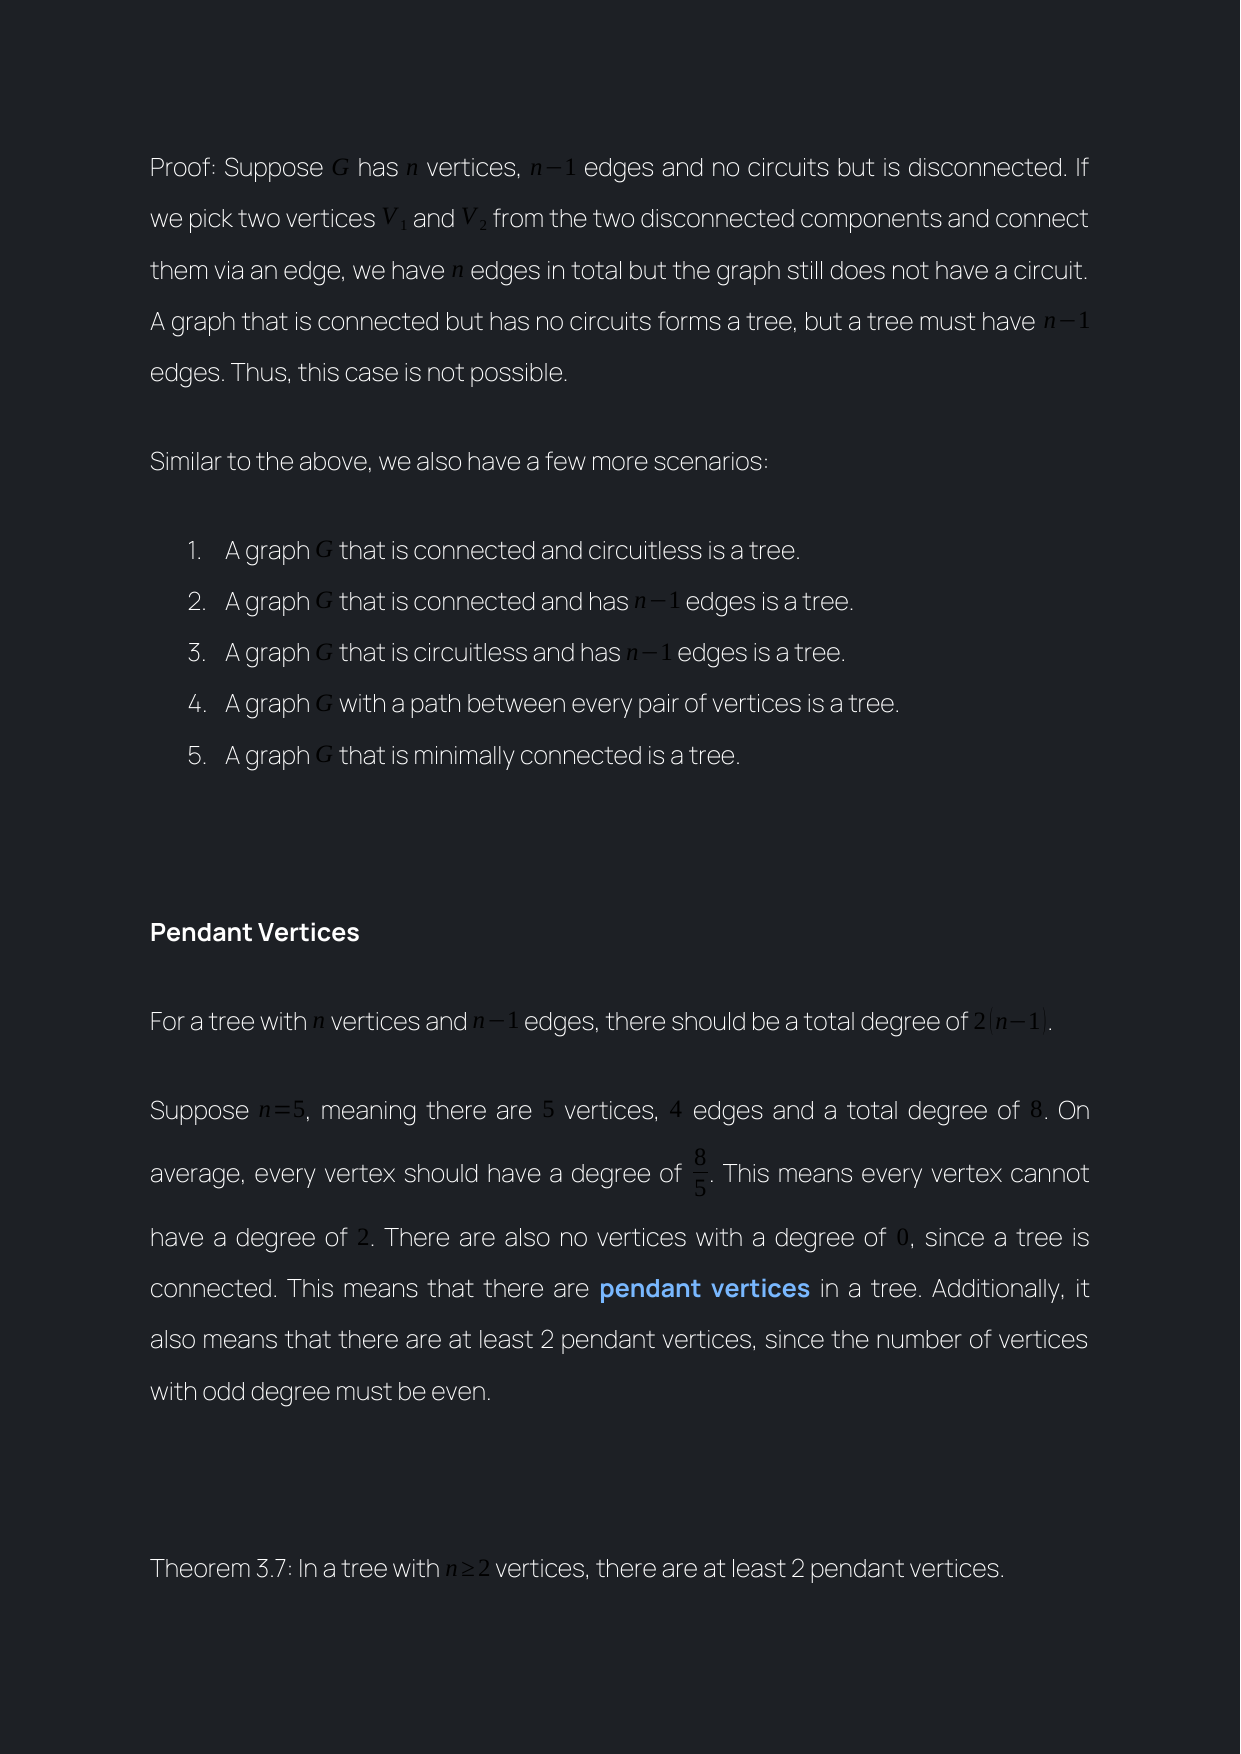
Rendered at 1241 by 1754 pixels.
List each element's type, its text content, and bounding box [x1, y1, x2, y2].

text Proof: Suppose has vertices, edges and no circuits but is disconnected. If we pick two vertices and from the two disconnected components and connect them via an edge, we have edges in total but the graph still does not have a circuit. A graph that is connected but has no circuits forms a tree, but a tree must have edges. Thus, this case is not possible. [150, 150, 1090, 389]
list A graph with a path between every pair of vertices is a tree. [187, 686, 1090, 720]
subtitle Pendant Vertices [150, 915, 1090, 949]
list A graph that is connected and circuitless is a tree. [187, 532, 1090, 567]
text Suppose , meaning there are vertices, edges and a total degree of . On average, every vertex should have a degree of . This means every vertex cannot have a degree of . There are also no vertices with a degree of , since a tree is connected. This means that there are pendant vertices in a tree. Additionally, it also means that there are at least 2 pendant vertices, since the number of vertices with odd degree must be even. [150, 1092, 1090, 1408]
list A graph that is minimally connected is a tree. [187, 737, 1090, 772]
text Theorem 3.7: In a tree with vertices, there are at least 2 pendant vertices. [150, 1551, 1090, 1585]
text Similar to the above, we also have a few more scenarios: [150, 444, 1090, 478]
list A graph that is circuitless and has edges is a tree. [187, 635, 1090, 669]
text For a tree with vertices and edges, there should be a total degree of . [150, 1004, 1090, 1038]
list A graph that is connected and has edges is a tree. [187, 584, 1090, 618]
